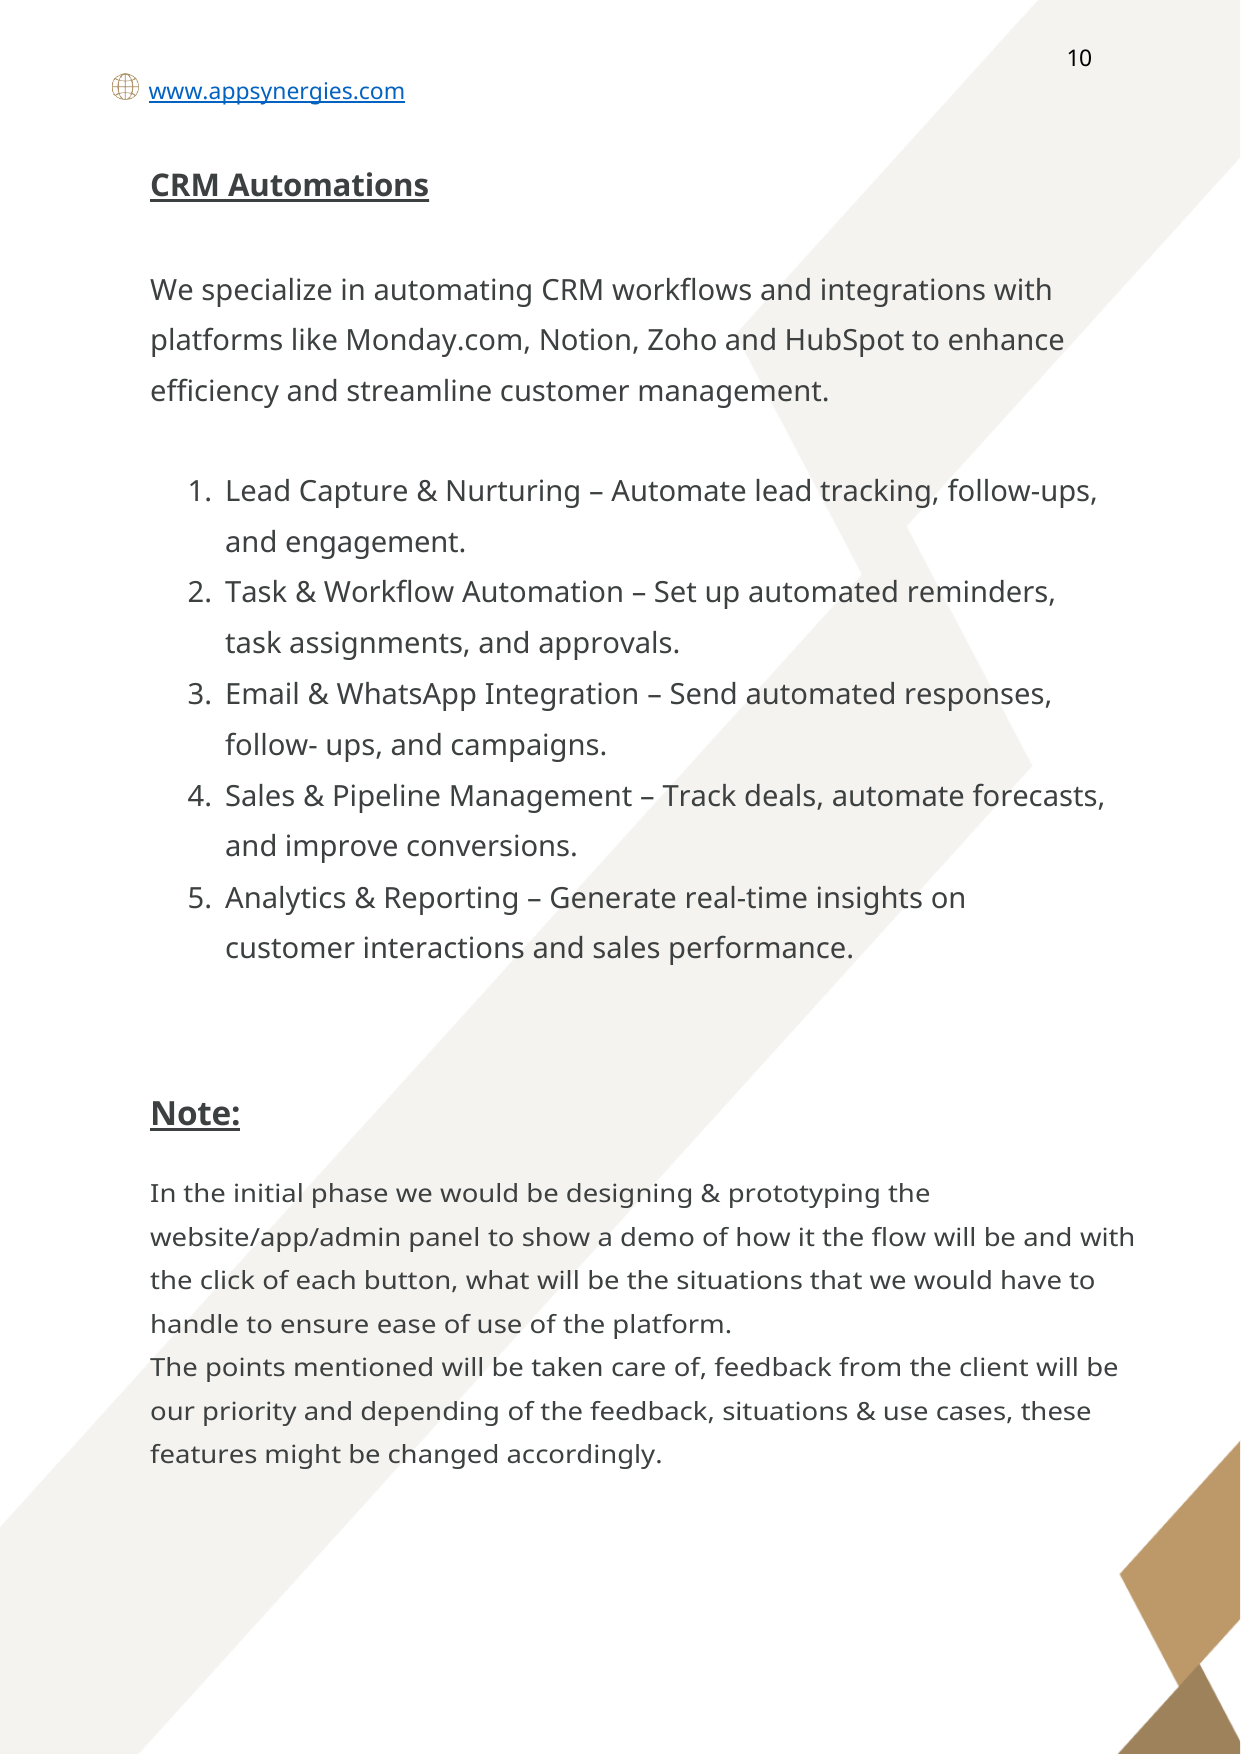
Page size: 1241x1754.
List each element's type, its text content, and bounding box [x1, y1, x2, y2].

text In the initial phase we would be designing & prototyping the website/app/admin panel to show a demo of how it the flow will be and with the click of each button, what will be the situations that we would have to handle to ensure ease of use of the platform. [150, 1176, 1170, 1341]
list Lead Capture & Nurturing – Automate lead tracking, follow-ups, and engagement. [187, 470, 1120, 561]
list Task & Workflow Automation – Set up automated reminders, task assignments, and approvals. [187, 572, 1080, 662]
list Analytics & Reporting – Generate real-time insights on customer interactions and sales performance. [187, 877, 1066, 967]
list Email & WhatsApp Integration – Send automated responses, follow- ups, and campaigns. [187, 673, 1106, 763]
text The points mentioned will be taken care of, feedback from the client will be our priority and depending of the feedback, situations & use cases, these features might be changed accordingly. [150, 1350, 1170, 1471]
picture [0, 0, 1241, 1754]
text We specialize in automating CRM workflows and integrations with platforms like Monday.com, Notion, Zoho and HubSpot to enhance efficiency and streamline customer management. [150, 269, 1170, 410]
text www.appsynergies.com [112, 74, 1240, 106]
text CRM Automations [150, 163, 1240, 206]
text 10 [1066, 42, 1240, 73]
subtitle Note: [150, 1090, 1240, 1135]
list Sales & Pipeline Management – Track deals, automate forecasts, and improve conversions. [187, 775, 1126, 865]
